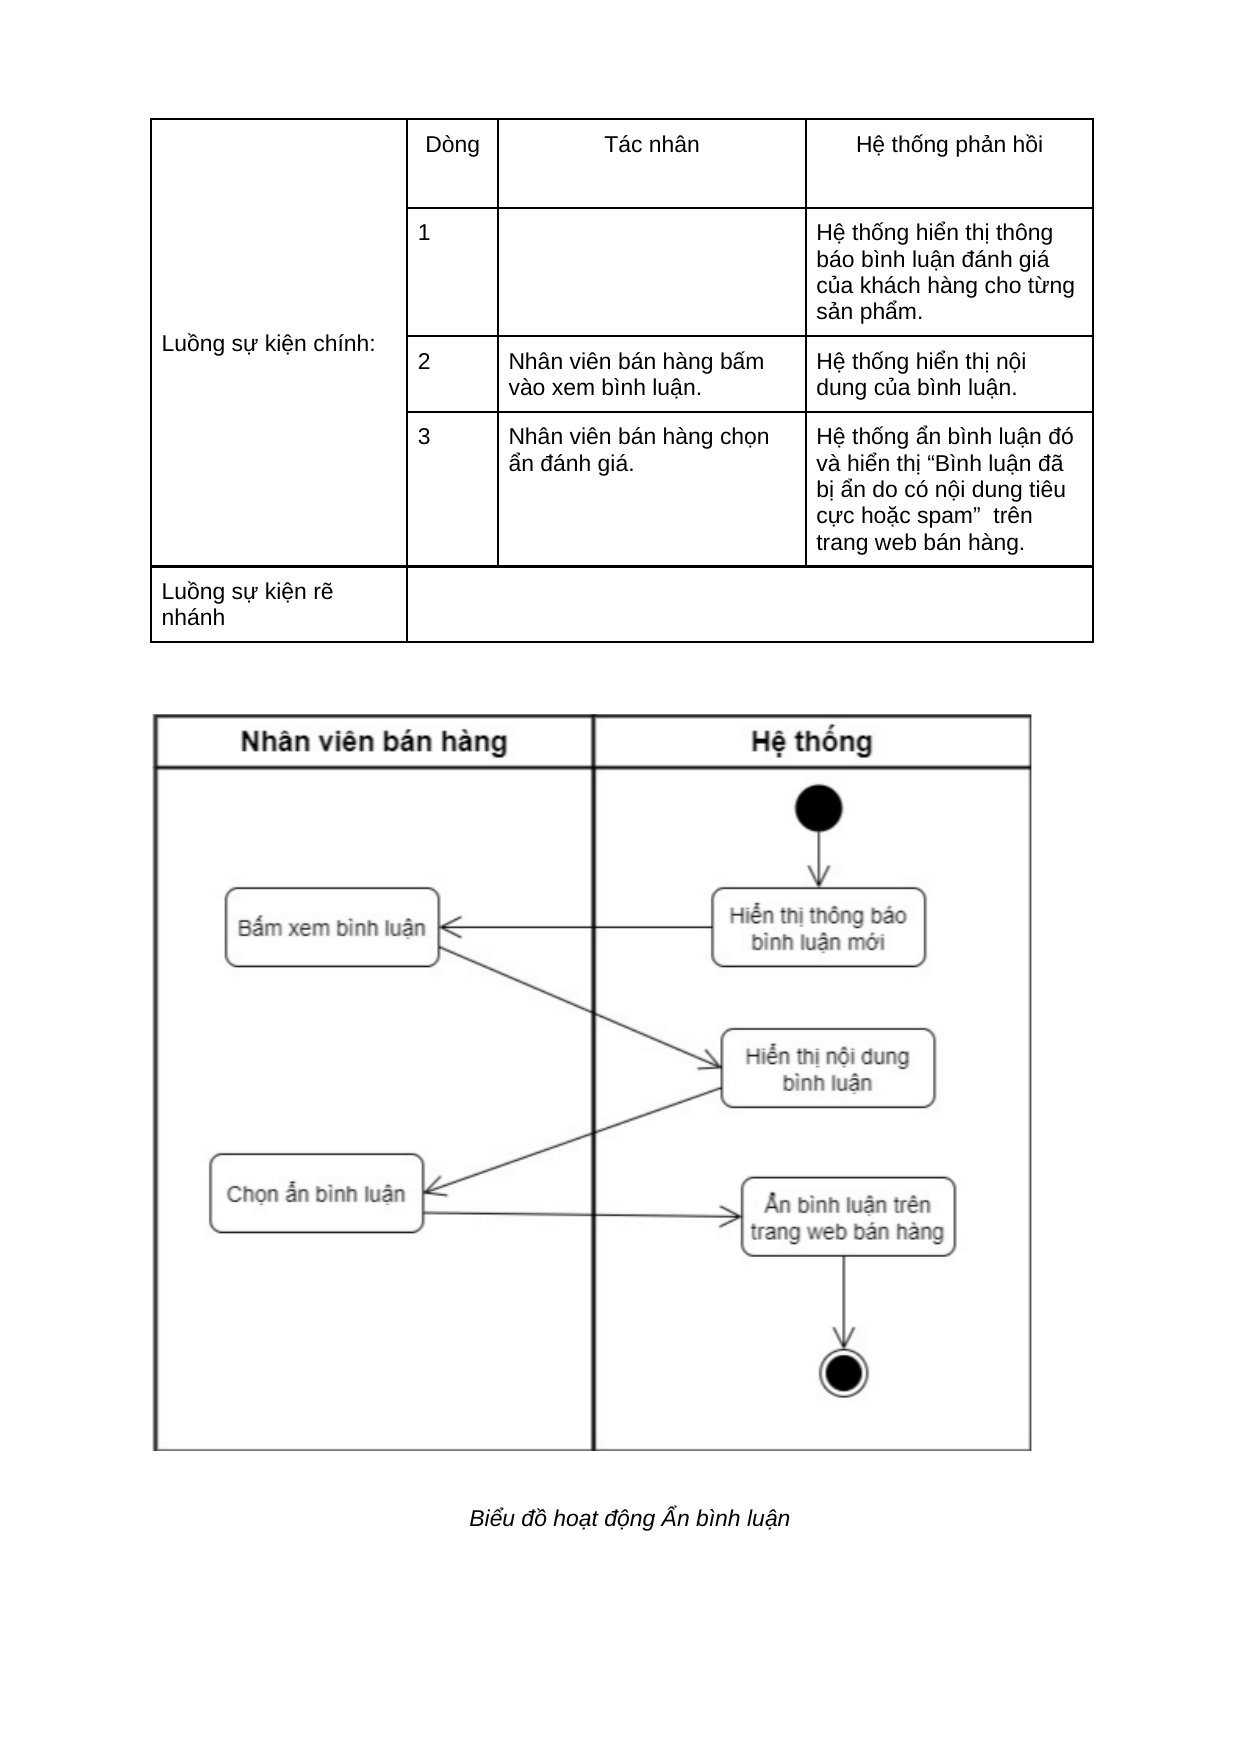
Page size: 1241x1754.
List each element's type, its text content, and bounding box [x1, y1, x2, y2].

table_cell Hệ thống hiển thị thông báo bình luận đánh giá của khách hàng cho từng sản phẩm. [807, 209, 1092, 335]
table_cell [408, 568, 1092, 641]
table_cell Nhân viên bán hàng bấm vào xem bình luận. [499, 337, 805, 411]
table_cell 1 [408, 209, 497, 335]
table_cell Luồng sự kiện chính: [152, 120, 406, 565]
table_cell Hệ thống ẩn bình luận đó và hiển thị “Bình luận đã bị ẩn do có nội dung tiêu cực hoặc spam” trên trang web bán hàng. [807, 413, 1092, 565]
table_cell Dòng [408, 120, 497, 207]
table_cell Hệ thống hiển thị nội dung của bình luận. [807, 337, 1092, 411]
table_cell 3 [408, 413, 497, 565]
table_cell Tác nhân [499, 120, 805, 207]
picture [150, 714, 1032, 1451]
table_cell [499, 209, 805, 335]
text Biểu đồ hoạt động Ẩn bình luận [150, 1504, 1109, 1531]
table_cell Luồng sự kiện rẽ nhánh [152, 568, 406, 641]
table_cell Nhân viên bán hàng chọn ẩn đánh giá. [499, 413, 805, 565]
table_cell 2 [408, 337, 497, 411]
table_cell Hệ thống phản hồi [807, 120, 1092, 207]
